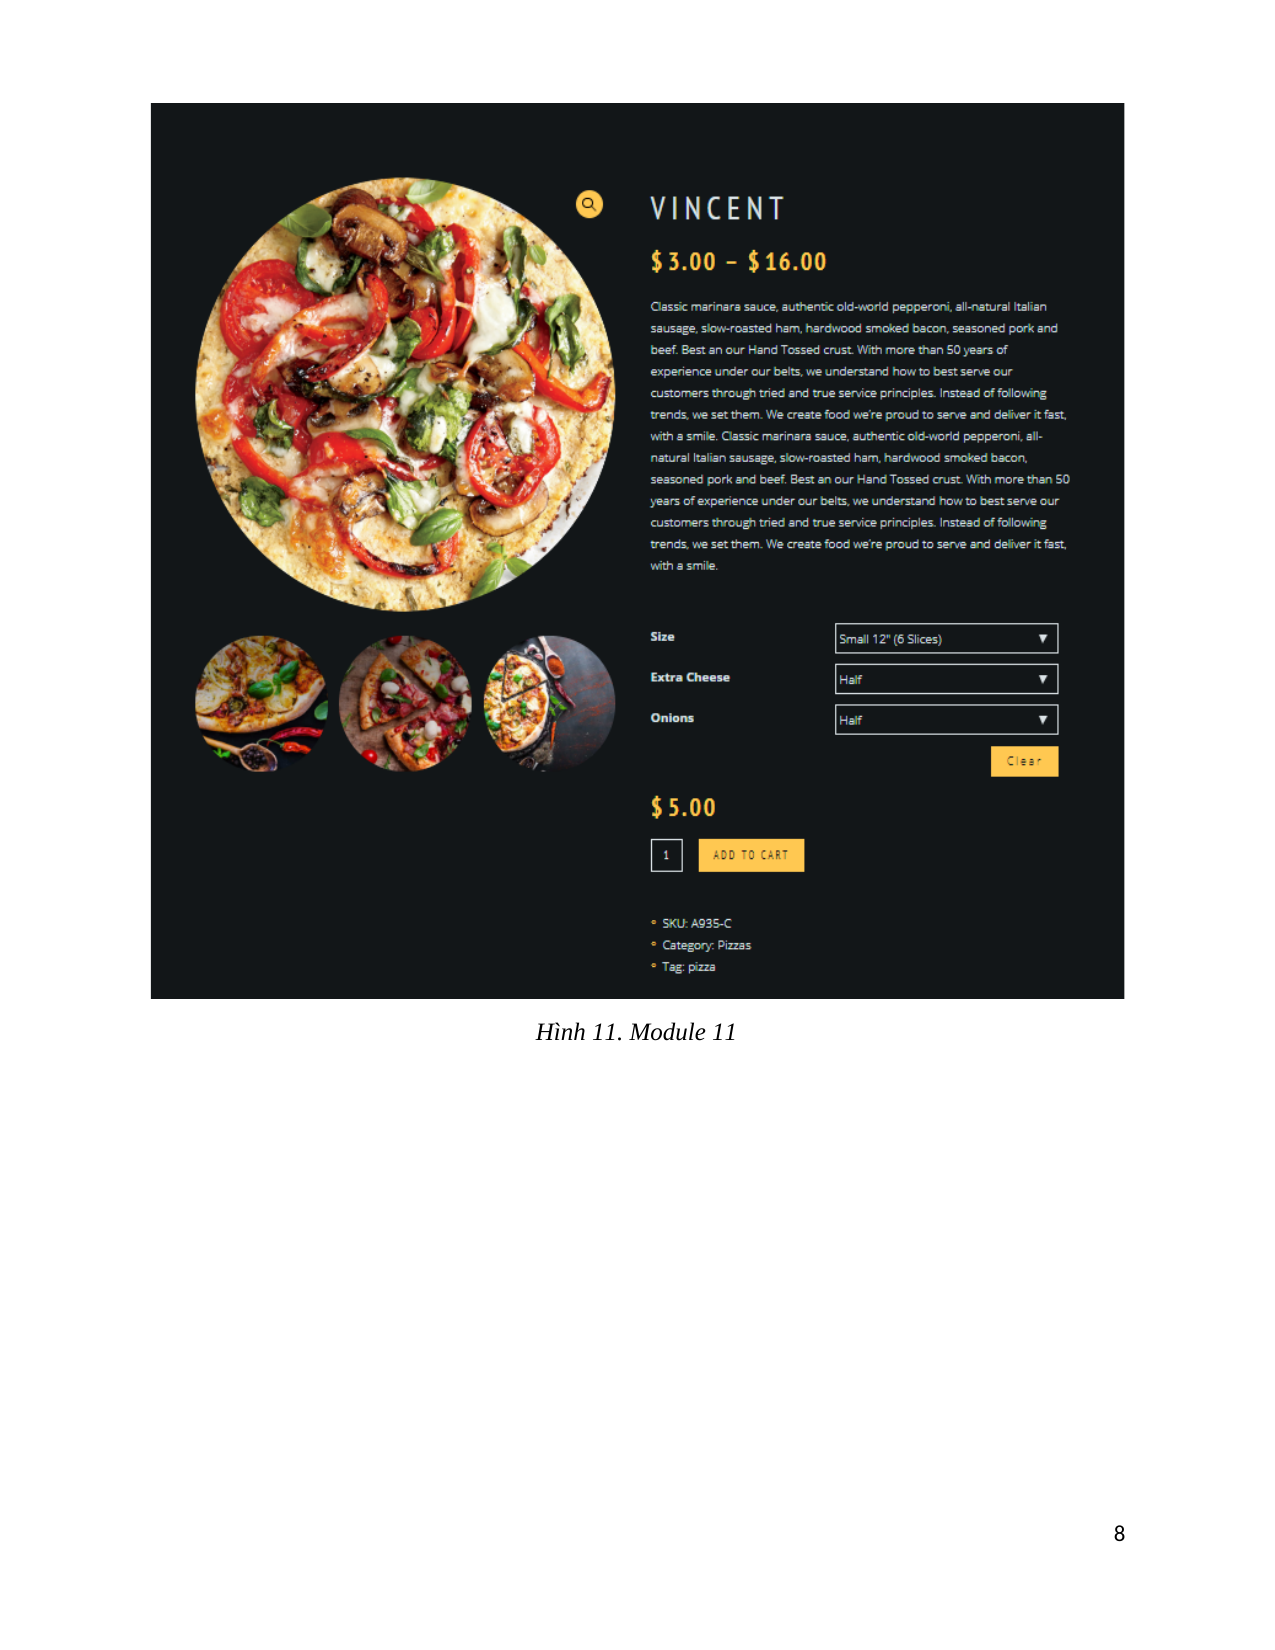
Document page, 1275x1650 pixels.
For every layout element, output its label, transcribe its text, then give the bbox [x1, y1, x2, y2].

picture [150, 103, 1125, 999]
text Hình 11. Module 11 [150, 1017, 1125, 1046]
